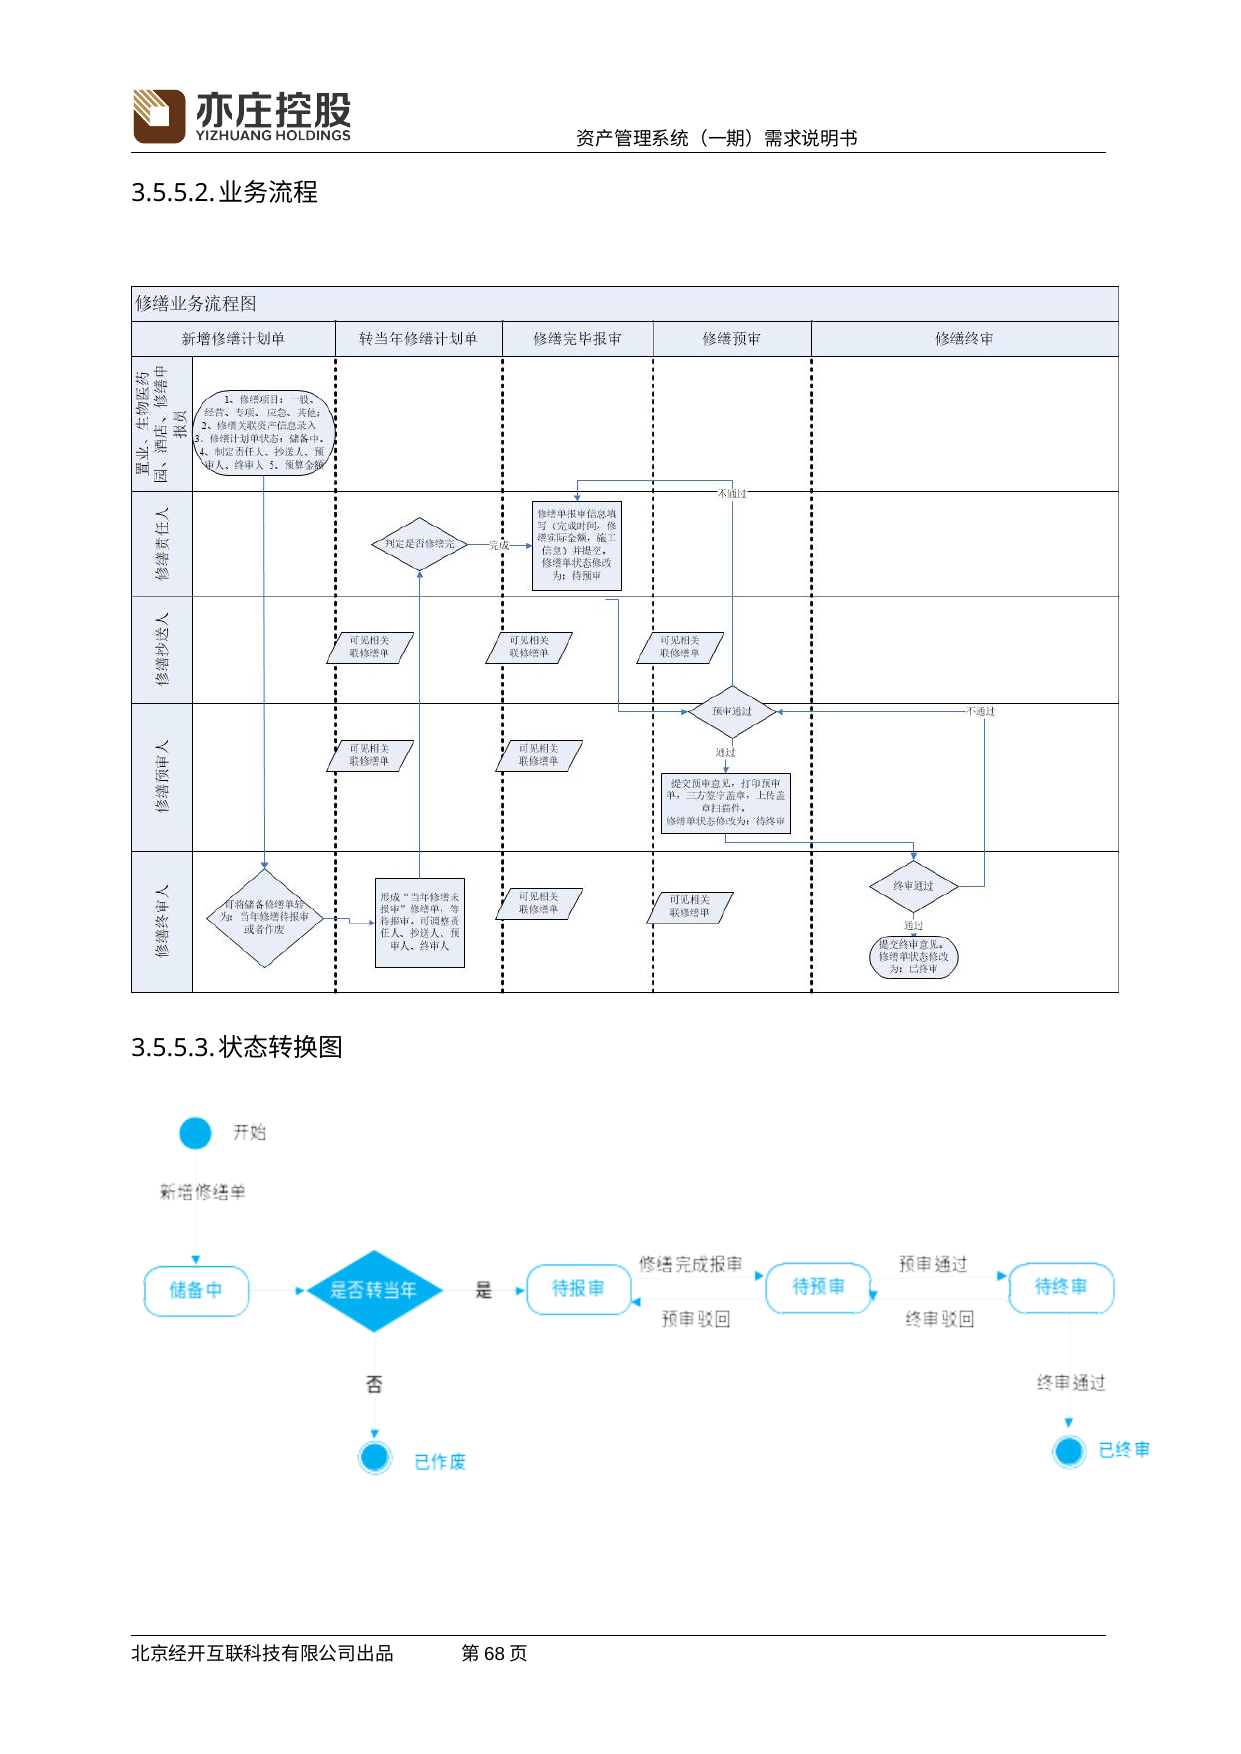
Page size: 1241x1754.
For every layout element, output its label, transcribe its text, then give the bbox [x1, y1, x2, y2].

list 状态转换图 [131, 1013, 1106, 1078]
list 业务流程 [131, 158, 1106, 223]
picture [131, 285, 1119, 994]
picture [131, 88, 361, 145]
